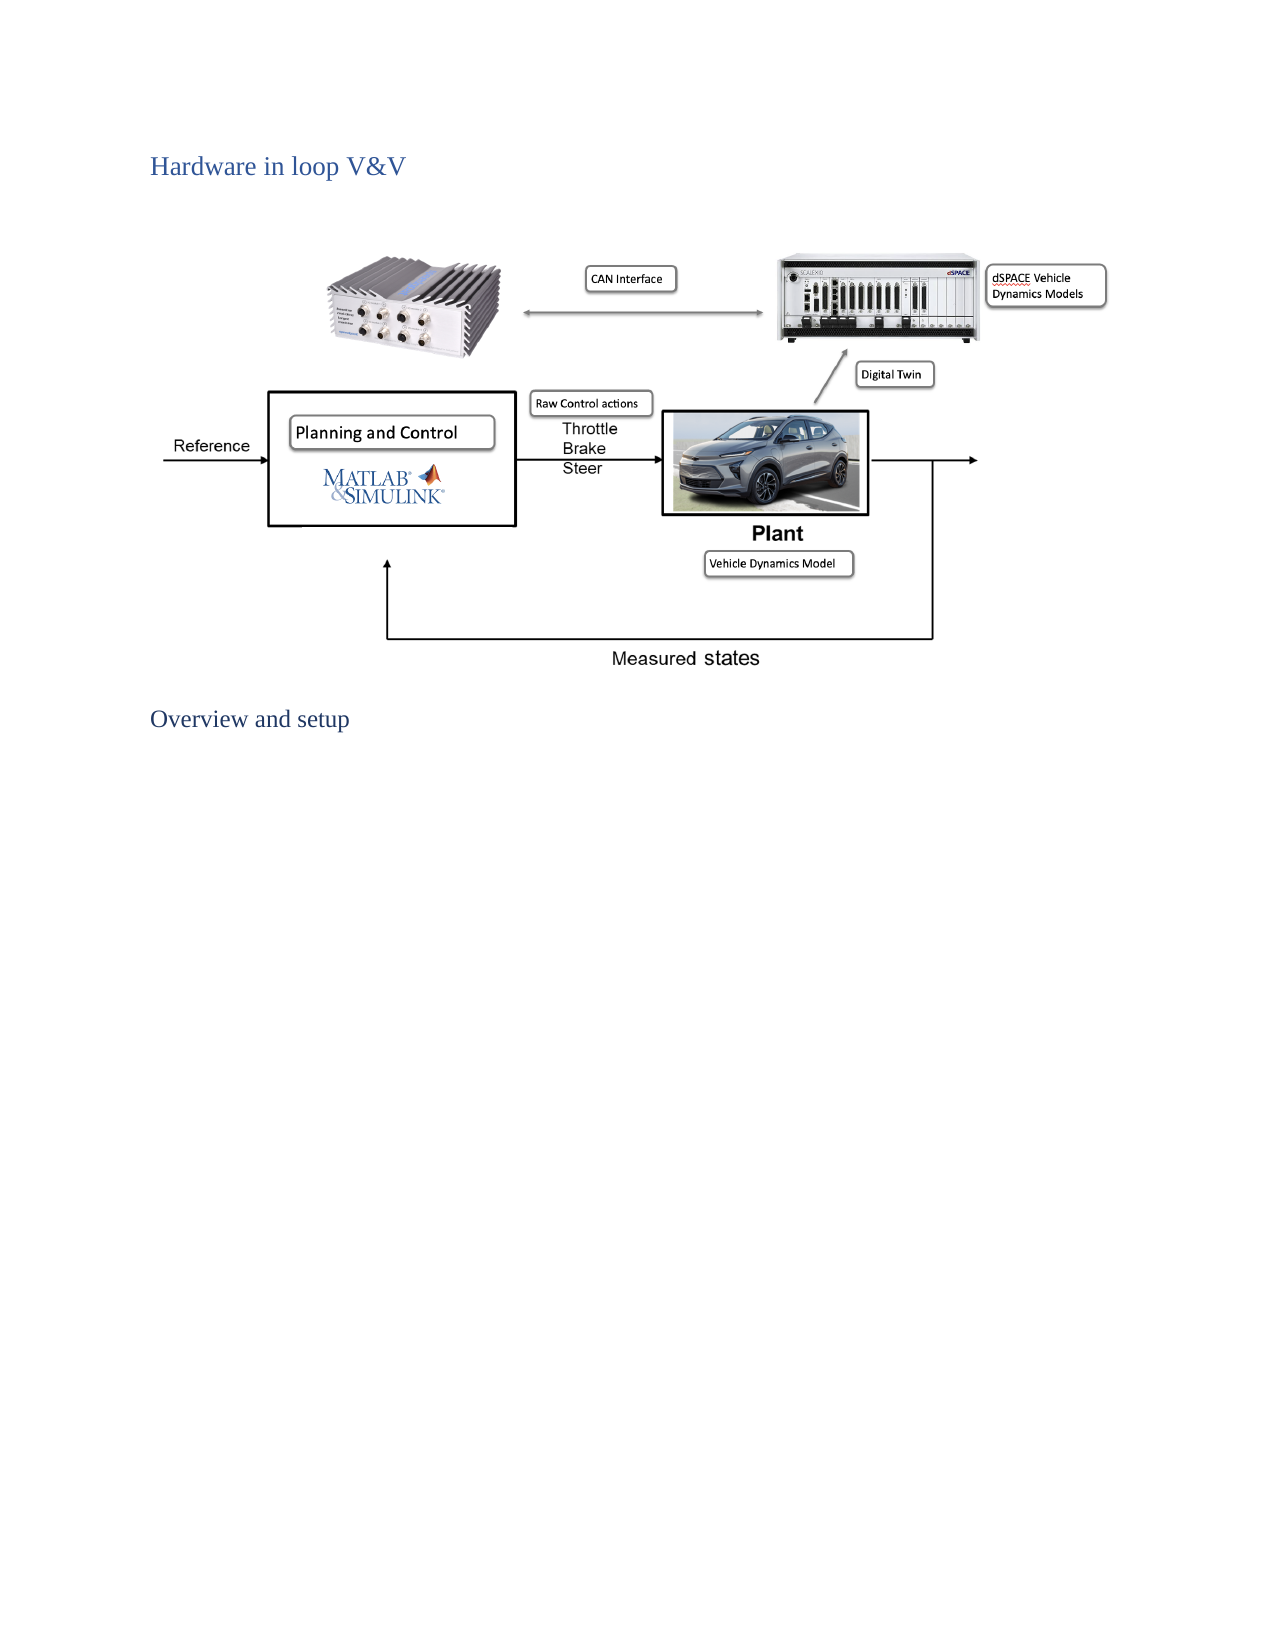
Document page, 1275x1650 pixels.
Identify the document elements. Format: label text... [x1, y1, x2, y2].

subtitle Hardware in loop V&V [150, 150, 1125, 181]
picture [150, 231, 1125, 685]
subtitle Overview and setup [150, 704, 1125, 733]
